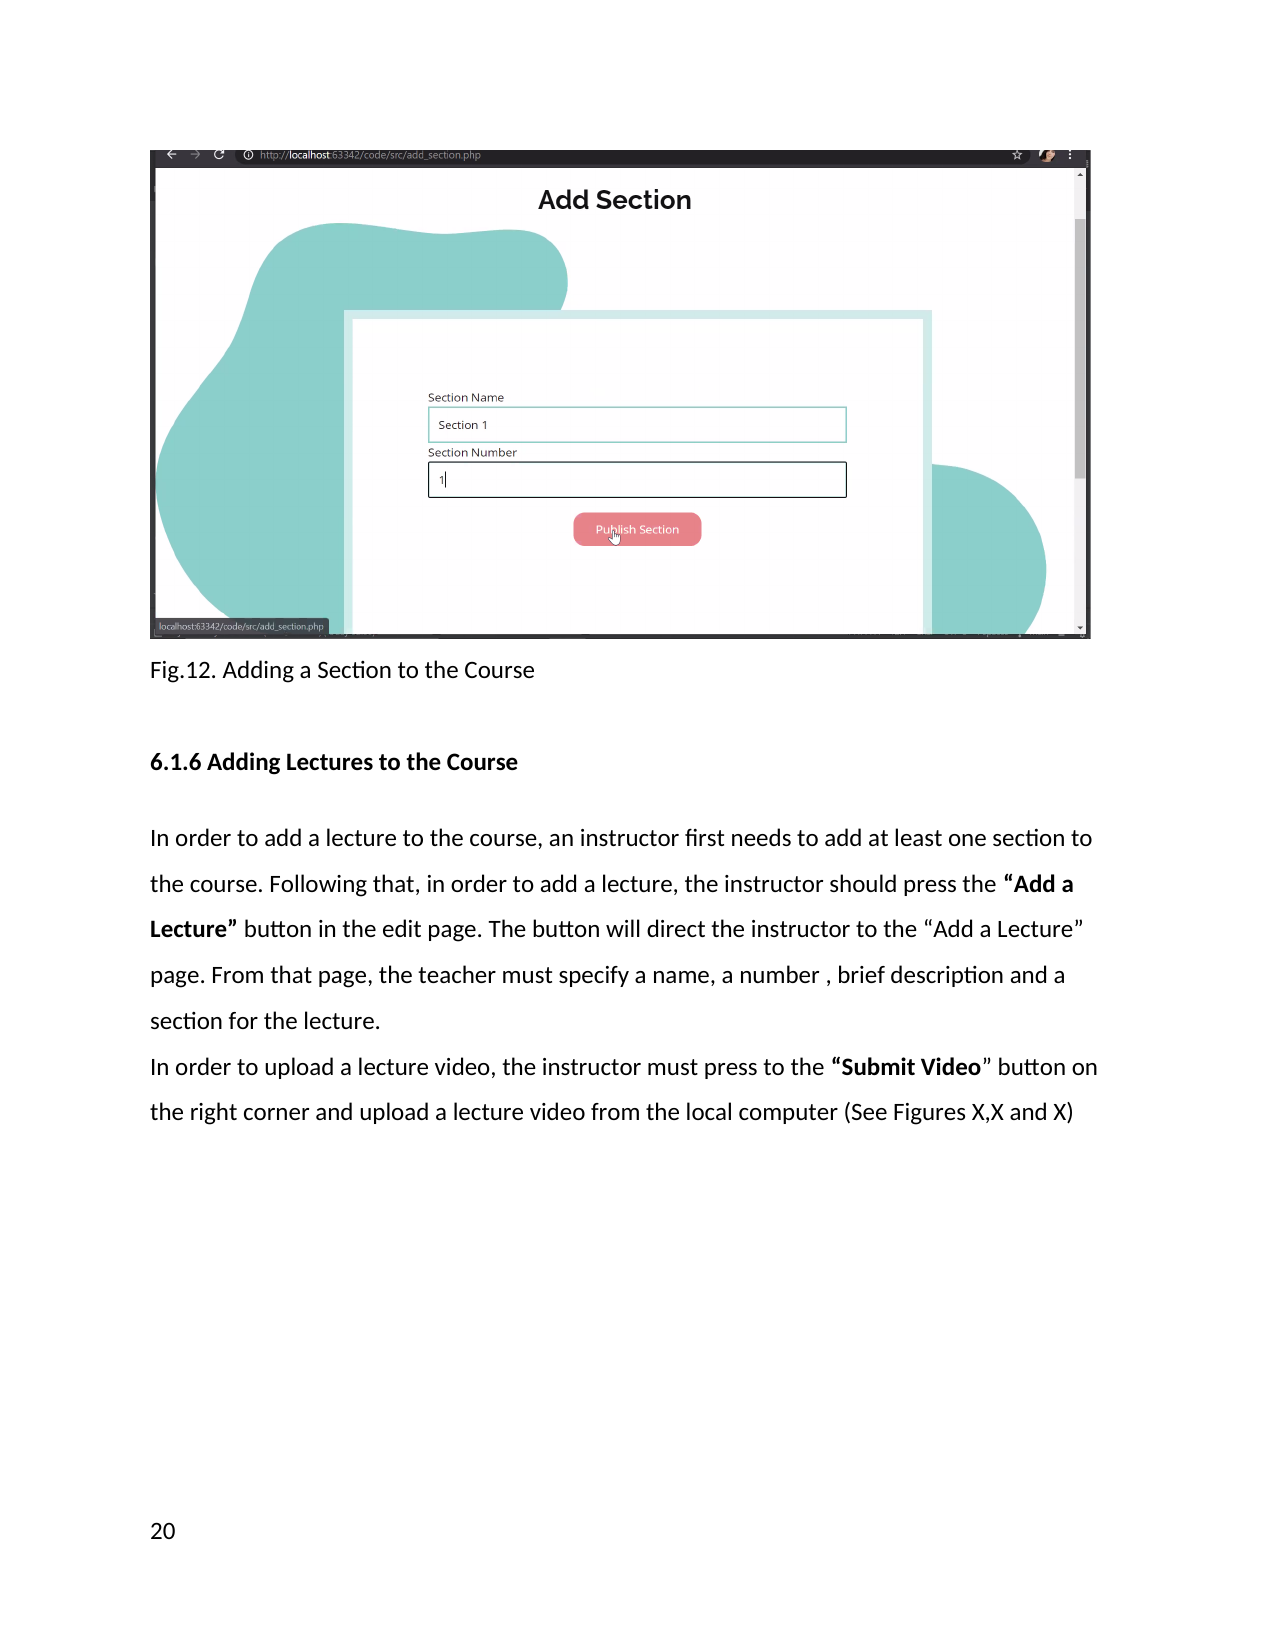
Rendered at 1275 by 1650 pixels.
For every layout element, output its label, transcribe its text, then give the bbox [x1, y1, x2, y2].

text In order to add a lecture to the course, an instructor first needs to add at least one section to the course. Following that, in order to add a lecture, the instructor should press the “Add a Lecture” button in the edit page. The button will direct the instructor to the “Add a Lecture” page. From that page, the teacher must specify a name, a number , brief description and a section for the lecture. [150, 822, 1125, 1035]
text In order to upload a lecture video, the instructor must press to the “Submit Video” button on the right corner and upload a lecture video from the local computer (See Figures X,X and X) [150, 1051, 1125, 1127]
picture [150, 150, 1091, 639]
subtitle 6.1.6 Adding Lectures to the Course [150, 746, 1125, 776]
text Fig.12. Adding a Section to the Course [150, 654, 1125, 685]
